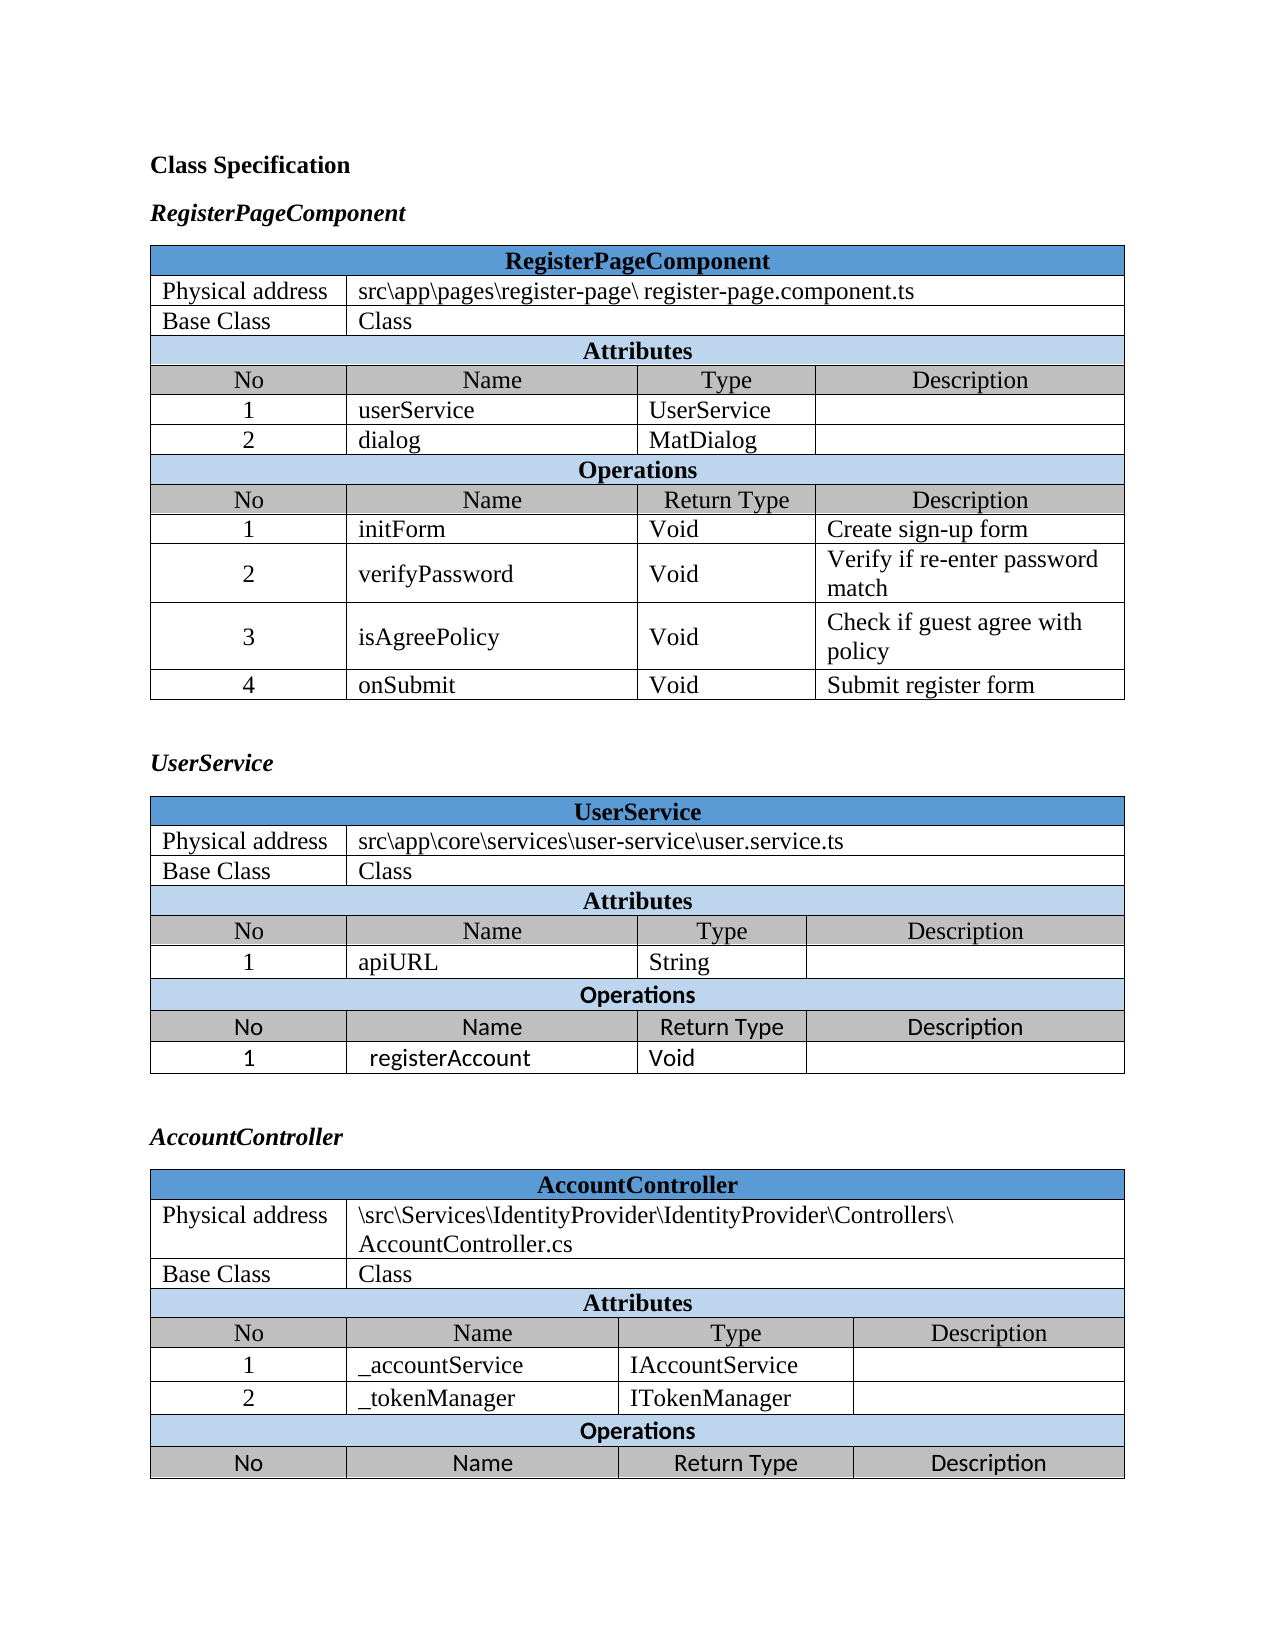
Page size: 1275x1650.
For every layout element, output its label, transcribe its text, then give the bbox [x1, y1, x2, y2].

table_header AccountController [151, 1170, 1124, 1199]
table_cell Description [807, 916, 1124, 944]
table_cell [816, 425, 1124, 454]
table_cell isAgreePolicy [347, 603, 637, 669]
table_cell Class [347, 856, 1124, 885]
table_cell 4 [151, 670, 346, 699]
table_cell Operations [151, 455, 1124, 484]
table_cell Name [347, 1318, 618, 1347]
table_cell Description [816, 366, 1124, 394]
table_cell No [151, 1318, 346, 1347]
table_cell Check if guest agree with policy [816, 603, 1124, 669]
table_cell Attributes [151, 1289, 1124, 1317]
table_cell Return Type [619, 1447, 853, 1477]
table_cell 3 [151, 603, 346, 669]
table_cell [816, 395, 1124, 424]
table_header RegisterPageComponent [151, 246, 1124, 275]
table_cell [807, 1042, 1124, 1073]
table_cell Void [638, 670, 815, 699]
table_cell 1 [151, 1042, 346, 1073]
table_cell Attributes [151, 886, 1124, 915]
table_cell Name [347, 485, 637, 513]
table_cell 1 [151, 1348, 346, 1381]
table_cell apiURL [347, 946, 637, 978]
table_cell initForm [347, 515, 637, 543]
table_cell Physical address [151, 276, 346, 305]
table_cell Name [347, 1447, 618, 1477]
table_cell Class [347, 1259, 1124, 1287]
table_cell Operations [151, 979, 1124, 1010]
table_cell Return Type [638, 485, 815, 513]
table_cell Void [638, 1042, 806, 1073]
table_cell Verify if re-enter password match [816, 544, 1124, 602]
table_cell verifyPassword [347, 544, 637, 602]
table_cell No [151, 1447, 346, 1477]
table_cell \src\Services\IdentityProvider\IdentityProvider\Controllers\ AccountController.cs [347, 1200, 1124, 1258]
table_cell UserService [638, 395, 815, 424]
table_cell No [151, 485, 346, 513]
table_cell No [151, 916, 346, 944]
text UserService [150, 748, 1125, 777]
table_cell Submit register form [816, 670, 1124, 699]
table_cell Class [347, 306, 1124, 335]
table_cell Base Class [151, 1259, 346, 1287]
text Class Specification [150, 150, 1125, 179]
table_cell dialog [347, 425, 637, 454]
table_cell IAccountService [619, 1348, 853, 1381]
table_cell Type [619, 1318, 853, 1347]
table_cell Description [816, 485, 1124, 513]
table_cell 2 [151, 425, 346, 454]
table_cell [854, 1382, 1124, 1414]
table_cell 1 [151, 515, 346, 543]
table_cell Operations [151, 1415, 1124, 1446]
table_cell ITokenManager [619, 1382, 853, 1414]
table_cell Attributes [151, 336, 1124, 364]
table_cell No [151, 1011, 346, 1041]
table_cell 2 [151, 1382, 346, 1414]
table_cell onSubmit [347, 670, 637, 699]
table_cell Base Class [151, 306, 346, 335]
table_cell userService [347, 395, 637, 424]
table_cell No [151, 366, 346, 394]
table_cell Name [347, 916, 637, 944]
table_cell String [638, 946, 806, 978]
table_cell _accountService [347, 1348, 618, 1381]
table_cell src\app\core\services\user-service\user.service.ts [347, 826, 1124, 855]
table_cell Create sign-up form [816, 515, 1124, 543]
table_cell Void [638, 603, 815, 669]
table_cell [854, 1348, 1124, 1381]
table_cell Physical address [151, 826, 346, 855]
table_cell _tokenManager [347, 1382, 618, 1414]
table_cell 1 [151, 946, 346, 978]
table_cell Type [638, 366, 815, 394]
table_cell Physical address [151, 1200, 346, 1258]
table_cell Description [854, 1447, 1124, 1477]
table_cell Base Class [151, 856, 346, 885]
table_cell 1 [151, 395, 346, 424]
table_header UserService [151, 797, 1124, 825]
table_cell Description [807, 1011, 1124, 1041]
table_cell Type [638, 916, 806, 944]
table_cell registerAccount [347, 1042, 637, 1073]
table_cell Void [638, 515, 815, 543]
table_cell Return Type [638, 1011, 806, 1041]
table_cell MatDialog [638, 425, 815, 454]
table_cell src\app\pages\register-page\ register-page.component.ts [347, 276, 1124, 305]
text RegisterPageComponent [150, 198, 1125, 226]
table_cell Description [854, 1318, 1124, 1347]
table_cell Void [638, 544, 815, 602]
text AccountController [150, 1122, 1125, 1150]
table_cell Name [347, 1011, 637, 1041]
table_cell 2 [151, 544, 346, 602]
table_cell [807, 946, 1124, 978]
table_cell Name [347, 366, 637, 394]
